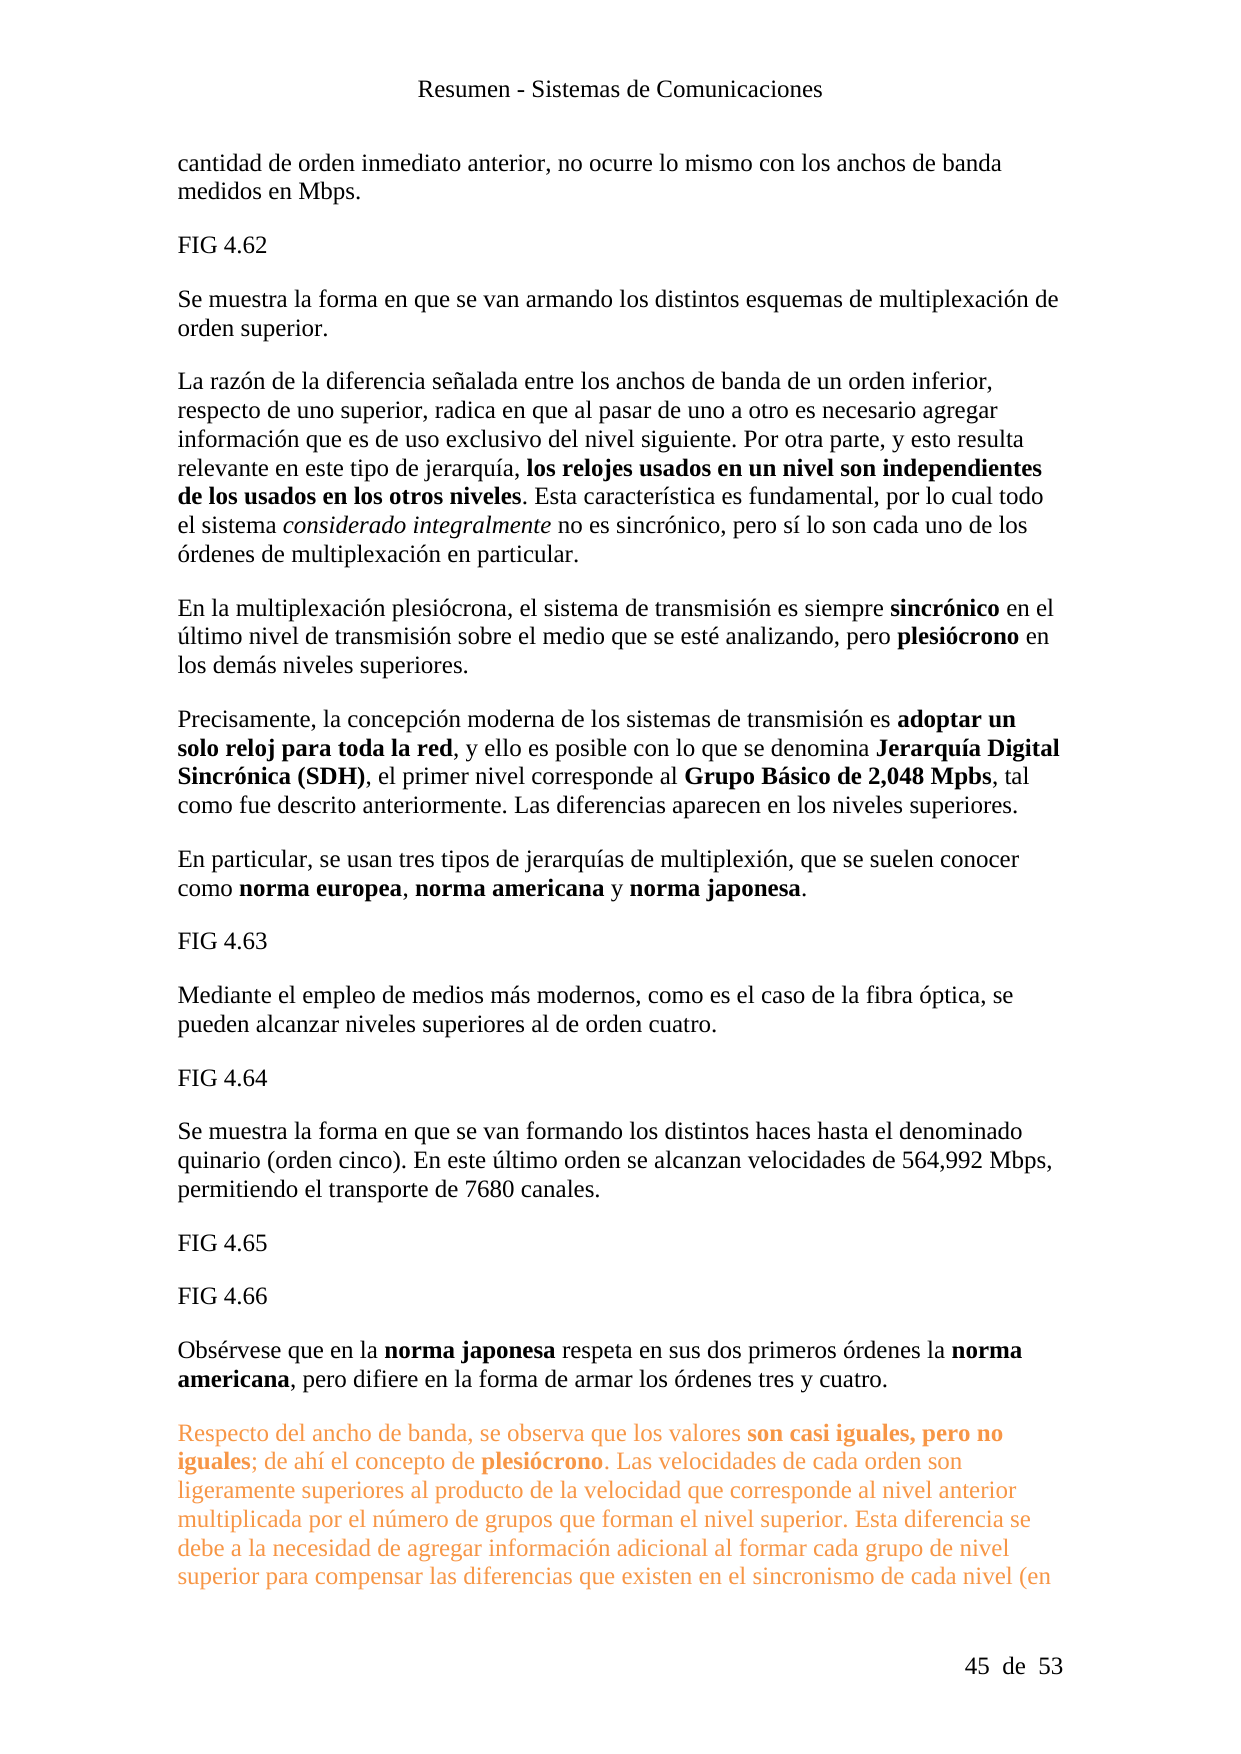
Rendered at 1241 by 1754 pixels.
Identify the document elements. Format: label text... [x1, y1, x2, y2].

text En particular, se usan tres tipos de jerarquías de multiplexión, que se suelen conocer como norma europea, norma americana y norma japonesa. [177, 844, 1063, 901]
text FIG 4.62 [177, 230, 1063, 259]
text Precisamente, la concepción moderna de los sistemas de transmisión es adoptar un solo reloj para toda la red, y ello es posible con lo que se denomina Jerarquía Digital Sincrónica (SDH), el primer nivel corresponde al Grupo Básico de 2,048 Mpbs, tal como fue descrito anteriormente. Las diferencias aparecen en los niveles superiores. [177, 704, 1063, 819]
text Mediante el empleo de medios más modernos, como es el caso de la fibra óptica, se pueden alcanzar niveles superiores al de orden cuatro. [177, 980, 1063, 1038]
text FIG 4.65 [177, 1228, 1063, 1256]
text FIG 4.66 [177, 1281, 1063, 1310]
text En la multiplexación plesiócrona, el sistema de transmisión es siempre sincrónico en el último nivel de transmisión sobre el medio que se esté analizando, pero plesiócrono en los demás niveles superiores. [177, 593, 1063, 679]
text FIG 4.63 [177, 926, 1063, 955]
text Se muestra la forma en que se van formando los distintos haces hasta el denominado quinario (orden cinco). En este último orden se alcanzan velocidades de 564,992 Mbps, permitiendo el transporte de 7680 canales. [177, 1116, 1063, 1203]
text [177, 1418, 1063, 1590]
text Se muestra la forma en que se van armando los distintos esquemas de multiplexación de orden superior. [177, 284, 1063, 341]
text La razón de la diferencia señalada entre los anchos de banda de un orden inferior, respecto de uno superior, radica en que al pasar de uno a otro es necesario agregar información que es de uso exclusivo del nivel siguiente. Por otra parte, y esto resulta relevante en este tipo de jerarquía, los relojes usados en un nivel son independientes de los usados en los otros niveles. Esta característica es fundamental, por lo cual todo el sistema considerado integralmente no es sincrónico, pero sí lo son cada uno de los órdenes de multiplexación en particular. [177, 366, 1063, 568]
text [177, 148, 1063, 205]
text FIG 4.64 [177, 1063, 1063, 1091]
text Obsérvese que en la norma japonesa respeta en sus dos primeros órdenes la norma americana, pero difiere en la forma de armar los órdenes tres y cuatro. [177, 1335, 1063, 1393]
